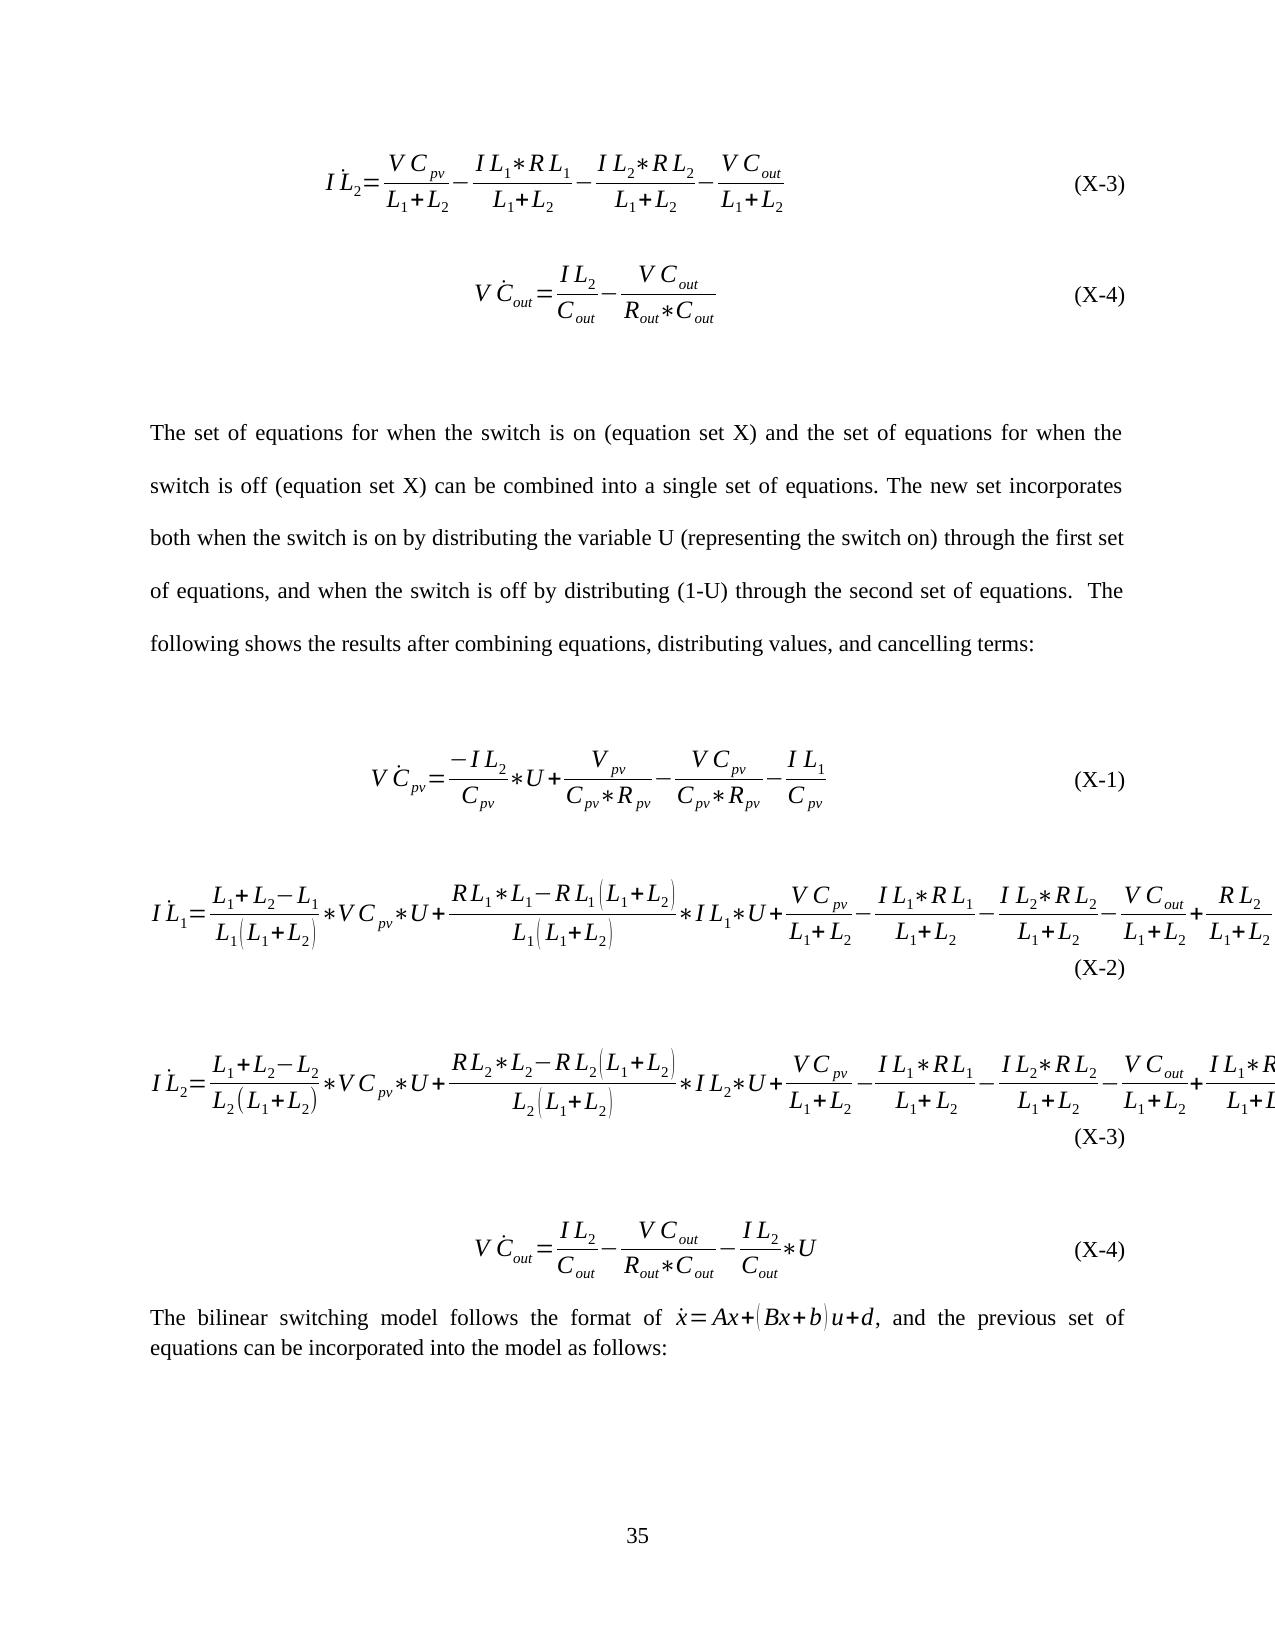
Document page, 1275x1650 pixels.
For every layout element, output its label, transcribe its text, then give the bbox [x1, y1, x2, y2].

text (X-2) [150, 878, 1125, 981]
text (X-3) [150, 150, 1125, 216]
text The bilinear switching model follows the format of , and the previous set of equations can be incorporated into the model as follows: [150, 1301, 1125, 1361]
text (X-1) [150, 746, 1125, 812]
text (X-4) [150, 261, 1125, 327]
text (X-3) [150, 1047, 1125, 1151]
text The set of equations for when the switch is on (equation set X) and the set of equations for when the switch is off (equation set X) can be combined into a single set of equations. The new set incorporates both when the switch is on by distributing the variable U (representing the switch on) through the first set of equations, and when the switch is off by distributing (1-U) through the second set of equations. The following shows the results after combining equations, distributing values, and cancelling terms: [150, 419, 1125, 656]
text (X-4) [150, 1216, 1125, 1283]
